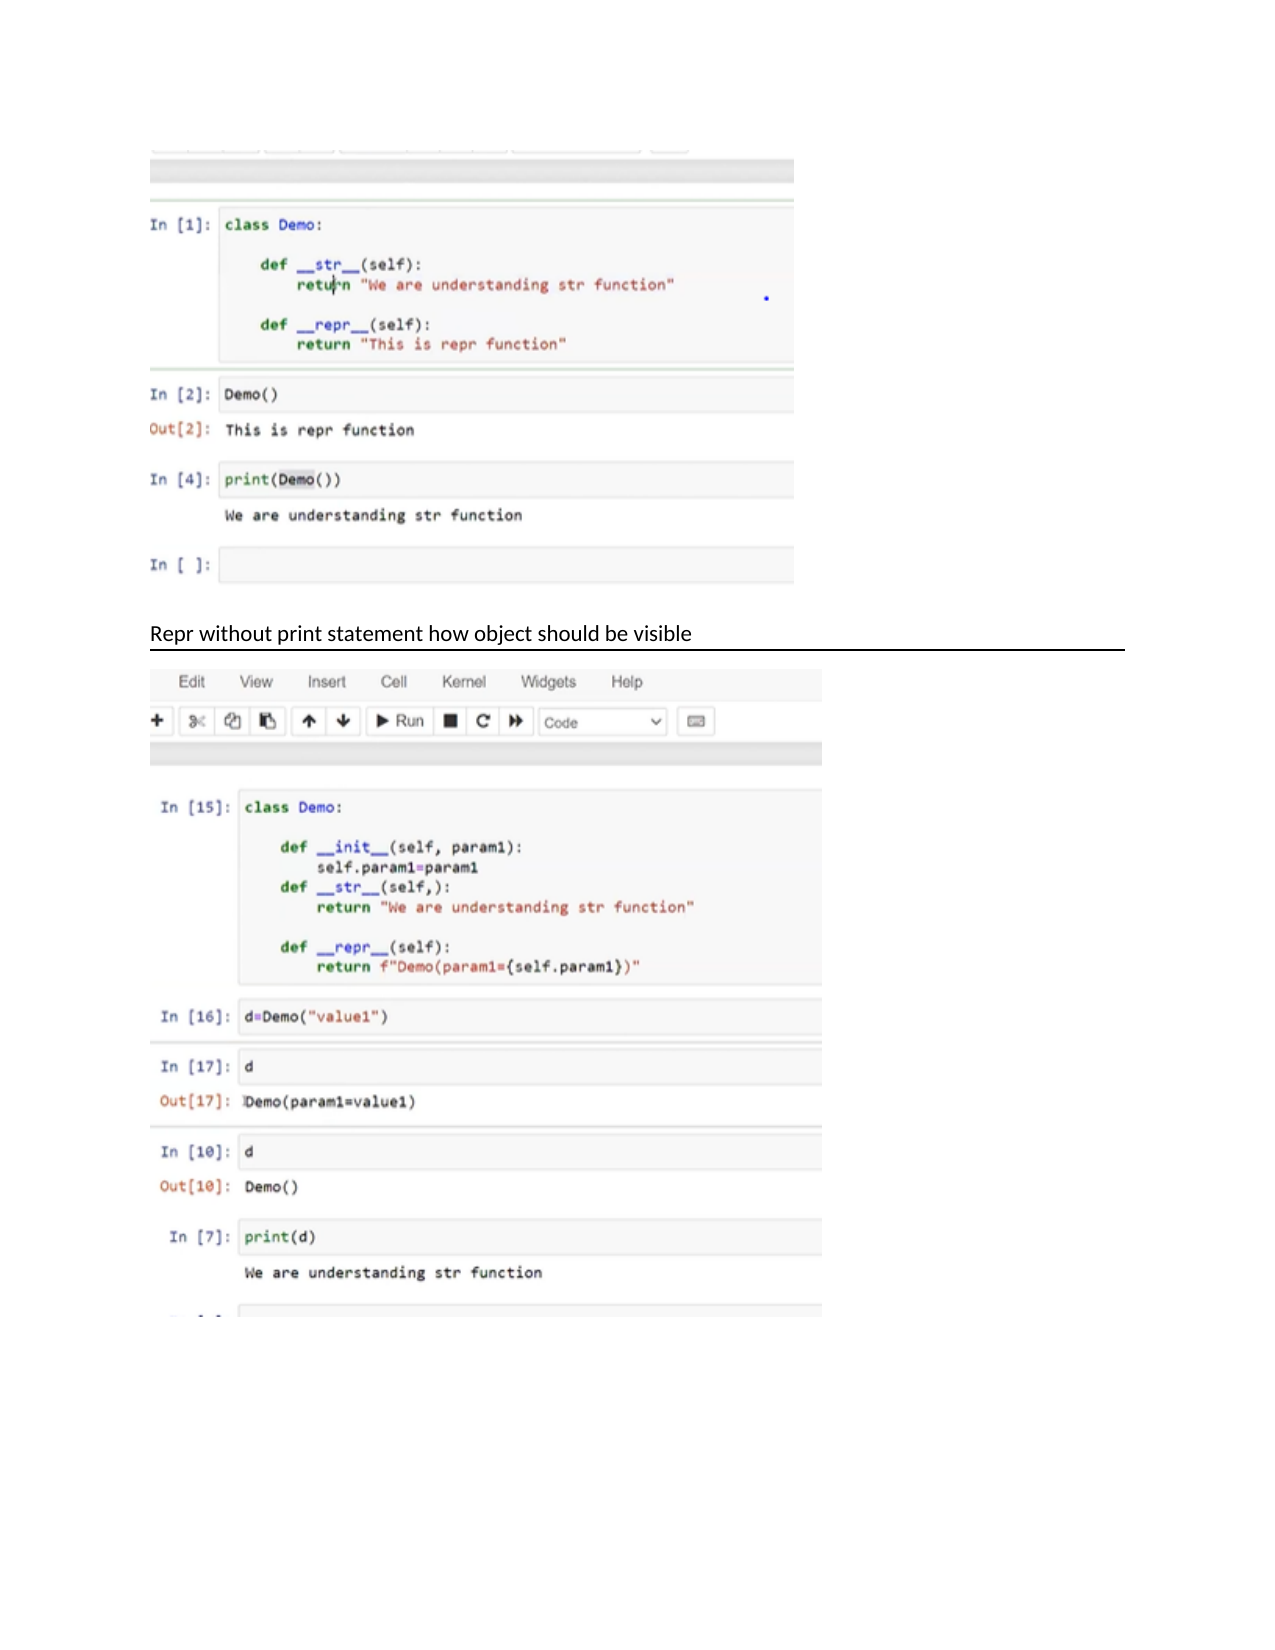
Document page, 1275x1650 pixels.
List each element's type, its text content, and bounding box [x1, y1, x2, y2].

picture [150, 669, 822, 1317]
picture [150, 150, 794, 600]
text Repr without print statement how object should be visible [150, 619, 1125, 649]
